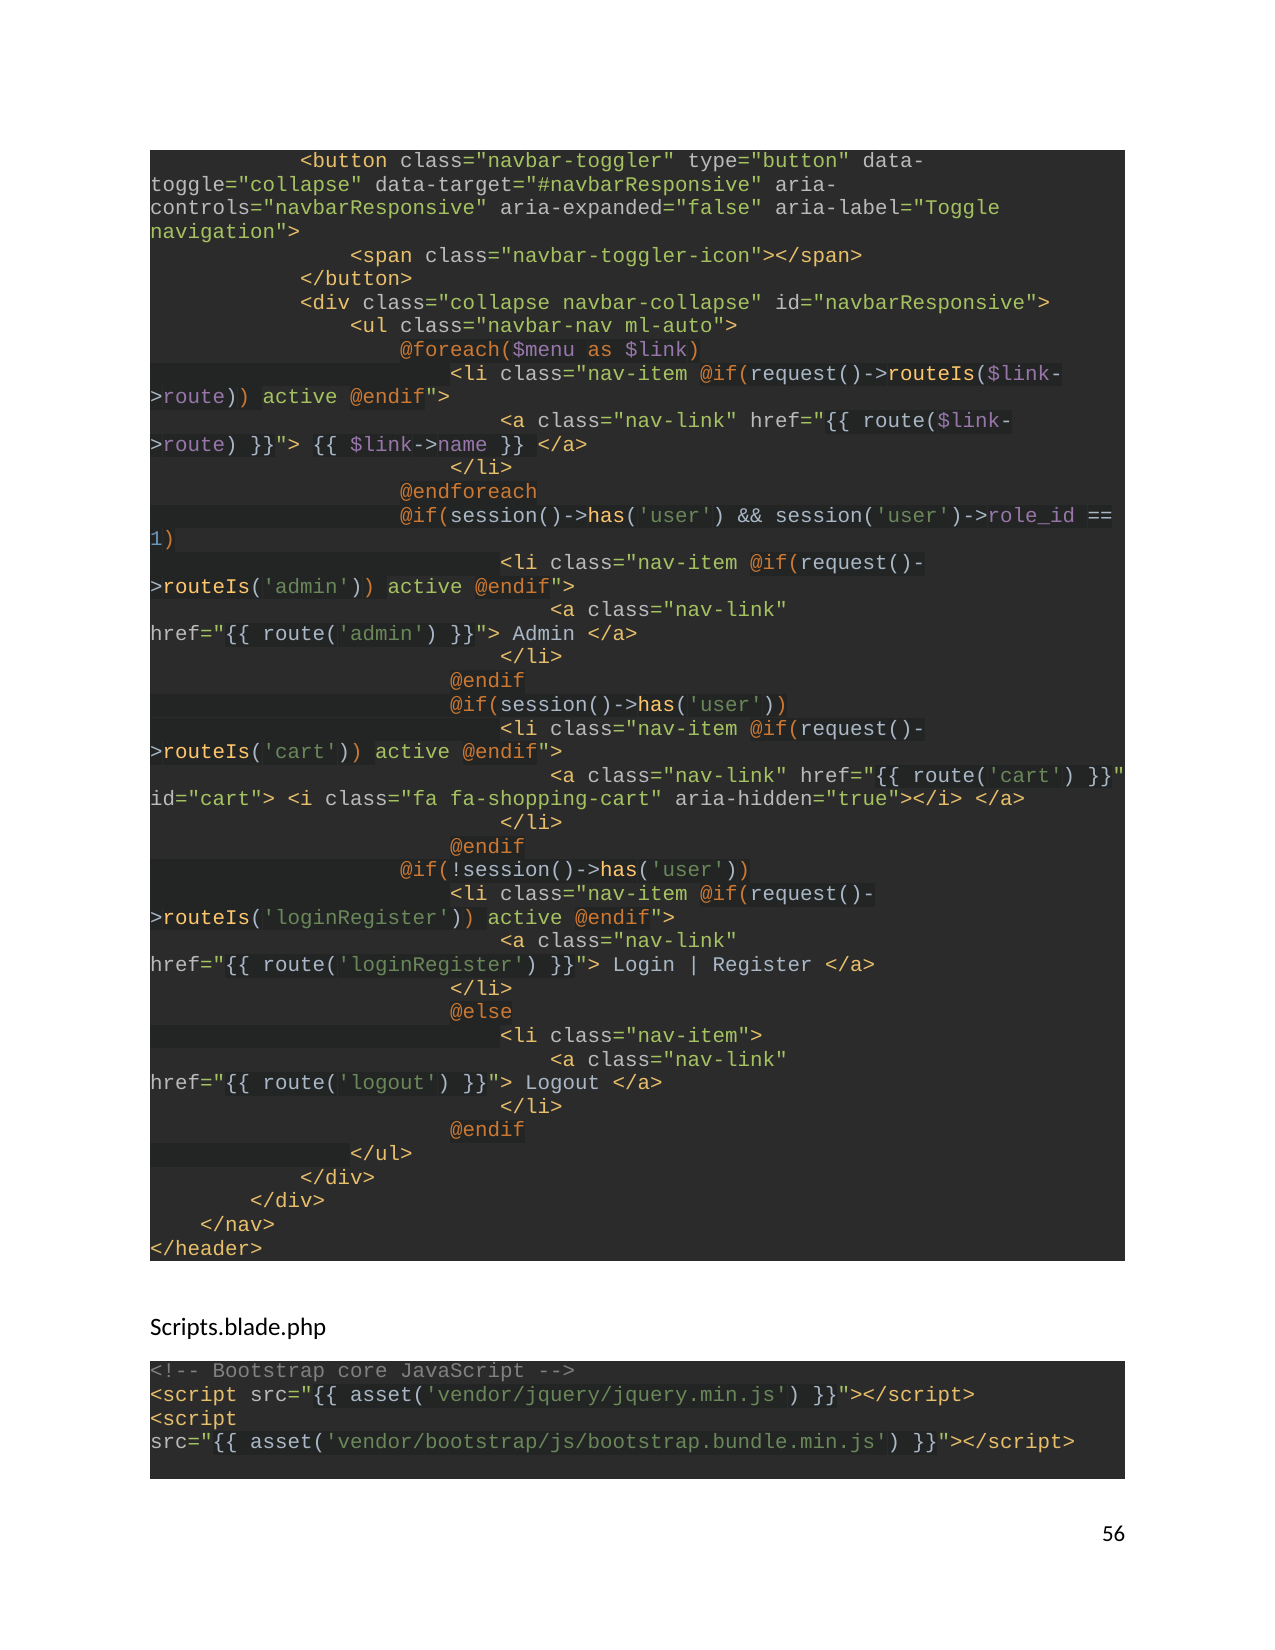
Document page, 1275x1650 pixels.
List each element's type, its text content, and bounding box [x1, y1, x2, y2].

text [150, 1361, 1125, 1479]
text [150, 150, 1125, 1261]
text Scripts.blade.php [150, 1311, 1125, 1341]
